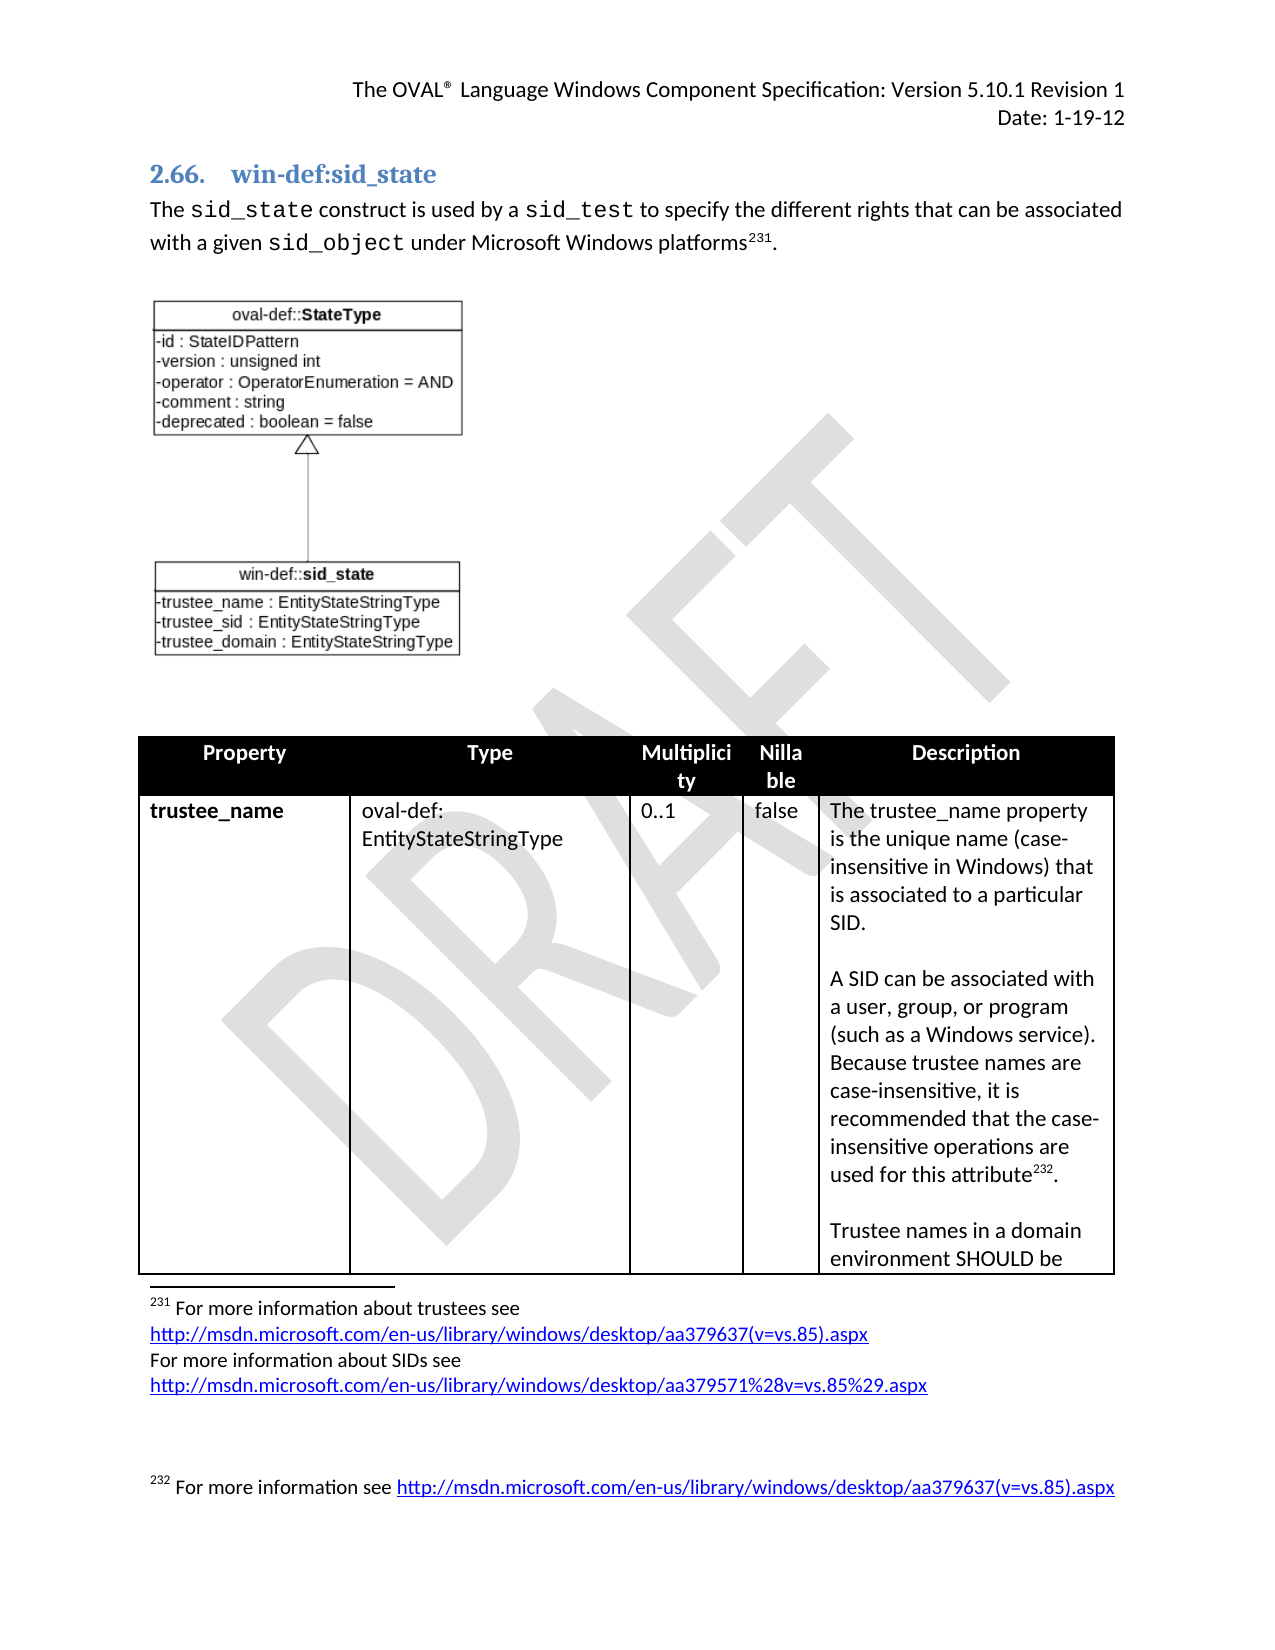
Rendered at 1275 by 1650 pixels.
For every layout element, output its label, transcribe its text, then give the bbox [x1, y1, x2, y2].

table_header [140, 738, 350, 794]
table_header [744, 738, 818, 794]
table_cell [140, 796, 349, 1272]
subtitle win-def:sid_state [150, 159, 1125, 190]
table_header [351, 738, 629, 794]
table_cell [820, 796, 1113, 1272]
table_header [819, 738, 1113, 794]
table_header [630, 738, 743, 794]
text The sid_state construct is used by a sid_test to specify the different rights that can be associated with a given sid_object under Microsoft Windows platforms. [150, 195, 1125, 257]
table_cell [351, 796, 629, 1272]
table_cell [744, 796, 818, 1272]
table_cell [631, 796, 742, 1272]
